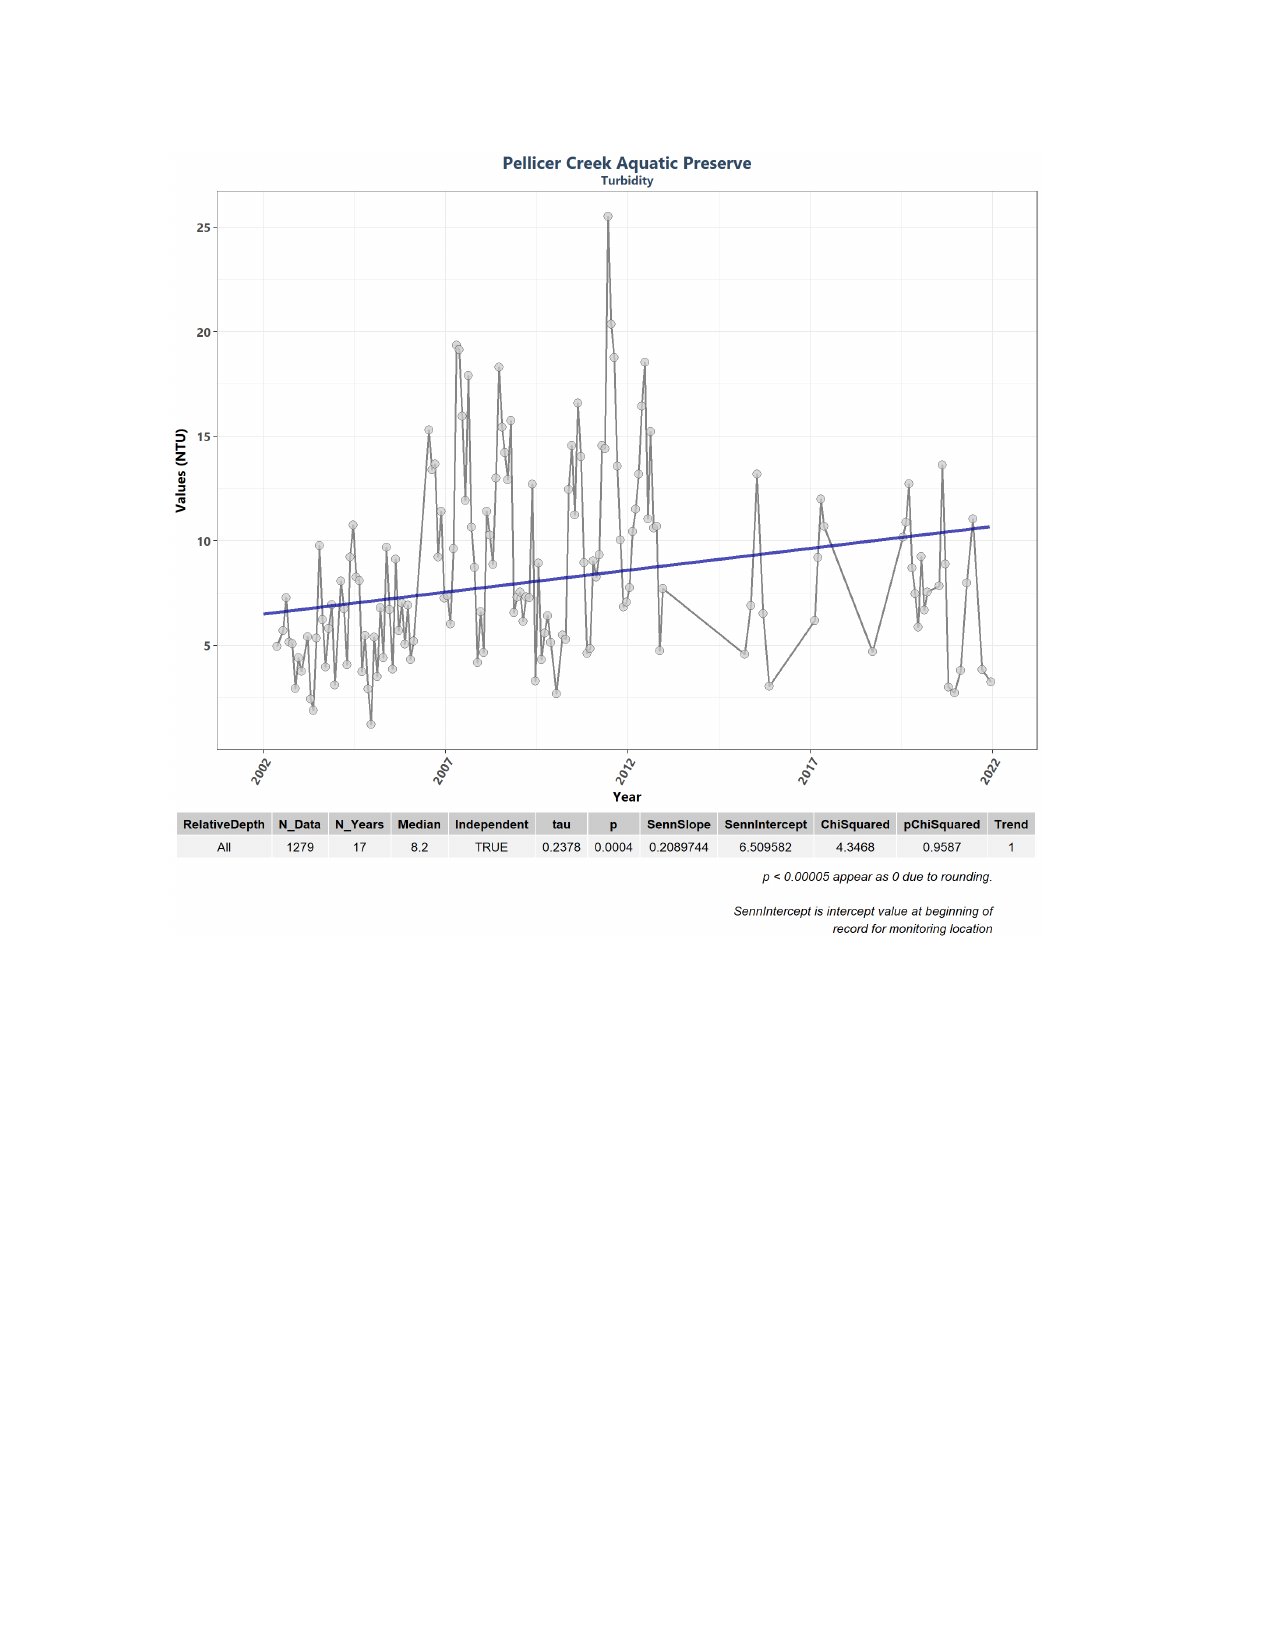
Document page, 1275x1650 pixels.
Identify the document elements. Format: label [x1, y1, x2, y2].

picture [168, 150, 1044, 938]
